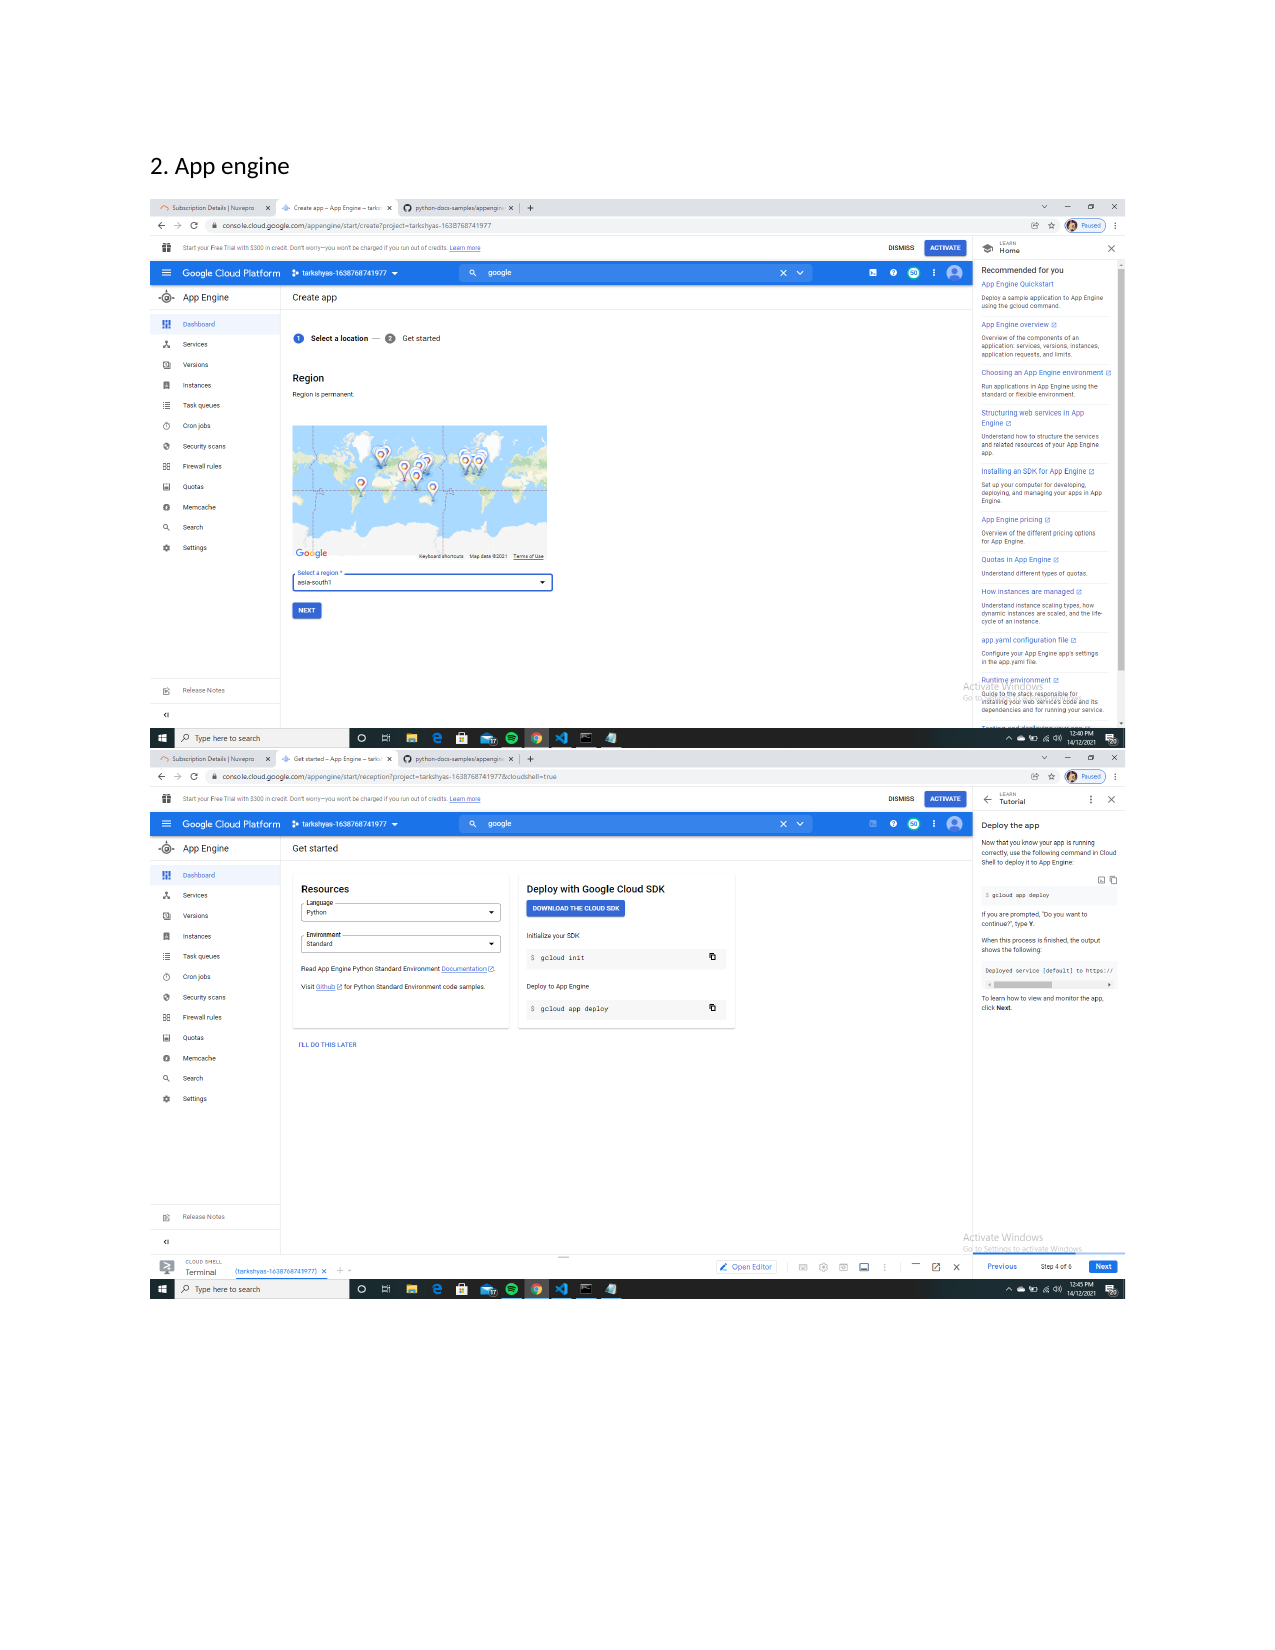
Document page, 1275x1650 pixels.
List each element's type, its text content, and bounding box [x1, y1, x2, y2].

picture [150, 750, 1125, 1299]
picture [150, 199, 1125, 748]
text 2. App engine [150, 150, 1125, 181]
